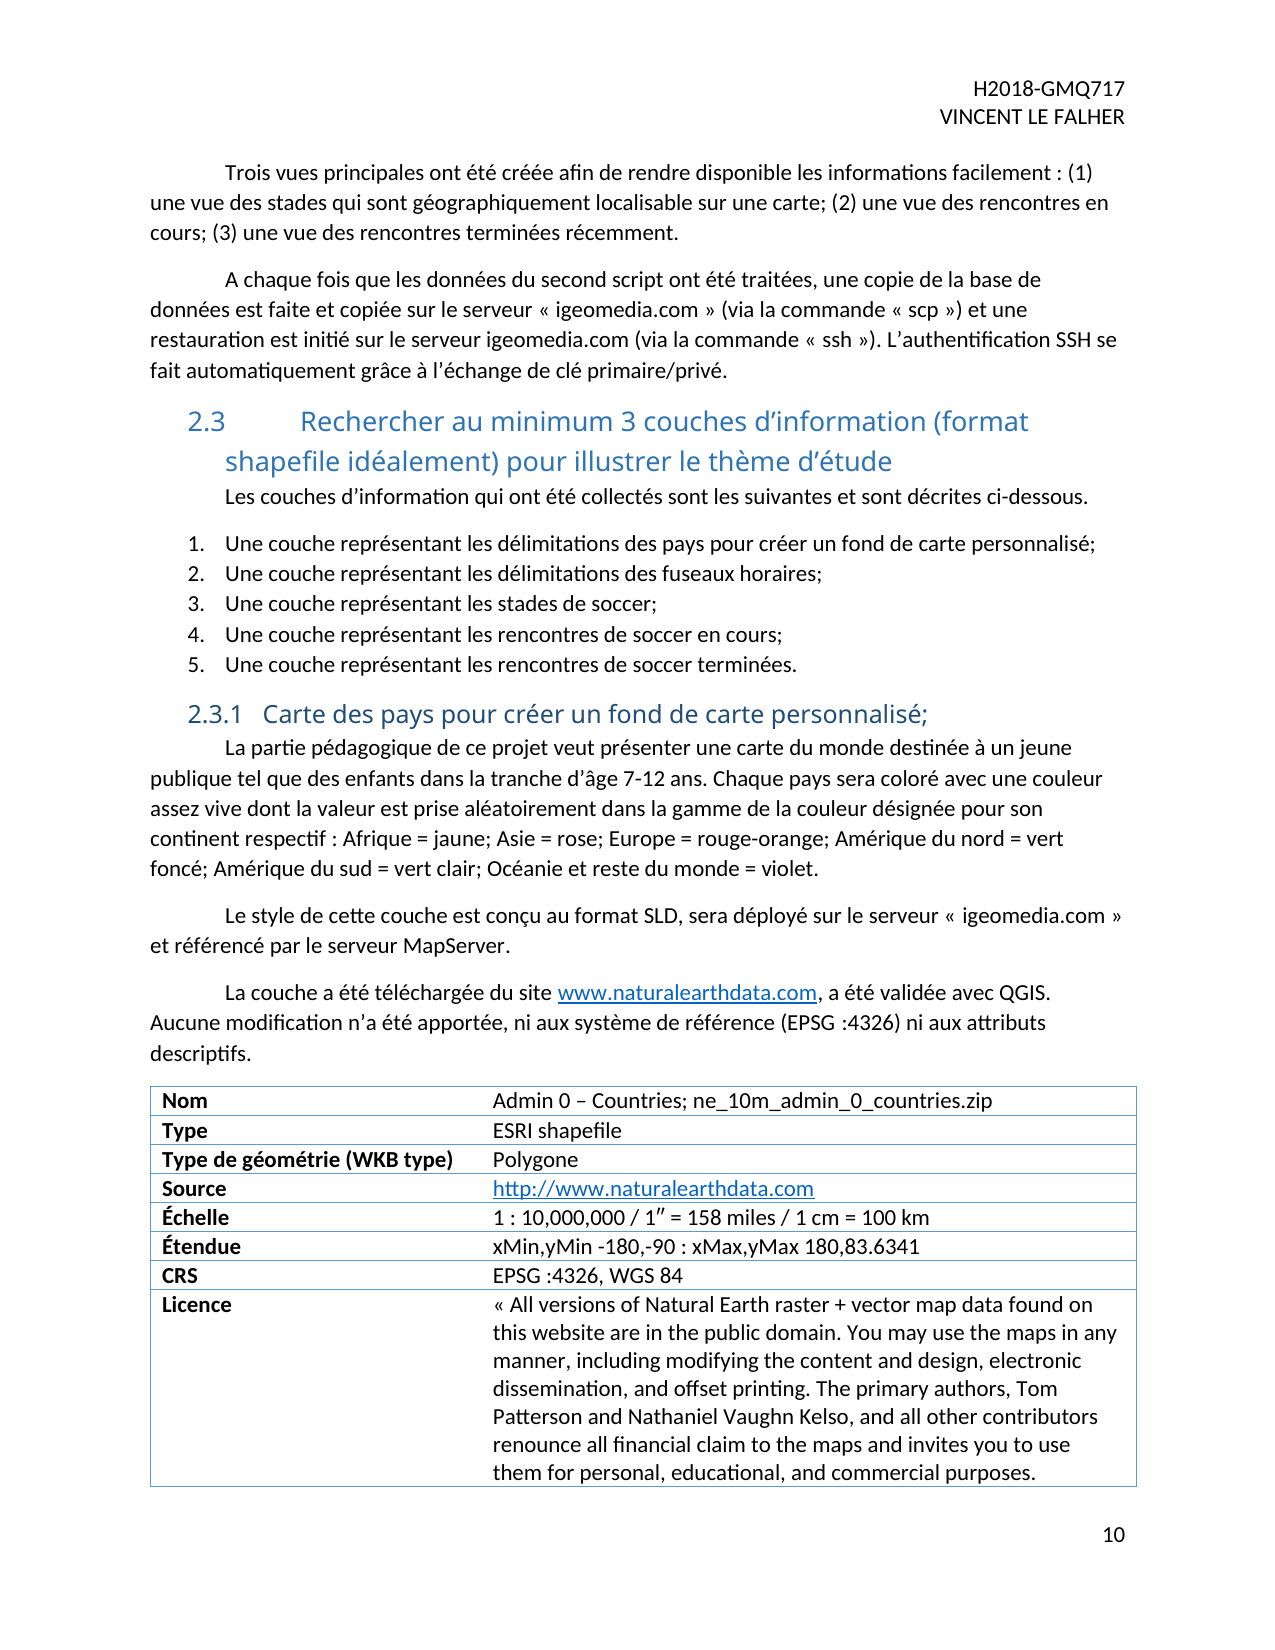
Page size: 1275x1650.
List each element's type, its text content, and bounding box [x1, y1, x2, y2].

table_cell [481, 1290, 1136, 1486]
text Les couches d’information qui ont été collectés sont les suivantes et sont décrites ci-dessous. [150, 482, 1125, 510]
subtitle Carte des pays pour créer un fond de carte personnalisé; [187, 697, 1125, 731]
list Une couche représentant les délimitations des fuseaux horaires; [187, 559, 1125, 587]
subtitle Rechercher au minimum 3 couches d’information (format shapefile idéalement) pour illustrer le thème d’étude [187, 403, 1125, 479]
list Une couche représentant les rencontres de soccer terminées. [187, 650, 1125, 678]
list Une couche représentant les rencontres de soccer en cours; [187, 620, 1125, 648]
table_cell 1 : 10,000,000 / 1″ = 158 miles / 1 cm = 100 km [481, 1203, 1136, 1231]
table_cell Type [151, 1116, 481, 1144]
table_cell Échelle [151, 1203, 481, 1231]
table_cell Licence [151, 1290, 481, 1486]
table_cell xMin,yMin -180,-90 : xMax,yMax 180,83.6341 [481, 1232, 1136, 1260]
table_cell CRS [151, 1261, 481, 1289]
table_header Nom [151, 1087, 481, 1115]
table_cell Polygone [481, 1145, 1136, 1173]
text La couche a été téléchargée du site www.naturalearthdata.com, a été validée avec QGIS. Aucune modification n’a été apportée, ni aux système de référence (EPSG :4326) ni aux attributs descriptifs. [150, 978, 1125, 1067]
text La partie pédagogique de ce projet veut présenter une carte du monde destinée à un jeune publique tel que des enfants dans la tranche d’âge 7-12 ans. Chaque pays sera coloré avec une couleur assez vive dont la valeur est prise aléatoirement dans la gamme de la couleur désignée pour son continent respectif : Afrique = jaune; Asie = rose; Europe = rouge-orange; Amérique du nord = vert foncé; Amérique du sud = vert clair; Océanie et reste du monde = violet. [150, 733, 1125, 882]
text Le style de cette couche est conçu au format SLD, sera déployé sur le serveur « igeomedia.com » et référencé par le serveur MapServer. [150, 901, 1125, 959]
table_header Admin 0 – Countries; ne_10m_admin_0_countries.zip [481, 1087, 1136, 1115]
list Une couche représentant les délimitations des pays pour créer un fond de carte personnalisé; [187, 529, 1125, 557]
table_cell http://www.naturalearthdata.com [481, 1174, 1136, 1202]
text Trois vues principales ont été créée afin de rendre disponible les informations facilement : (1) une vue des stades qui sont géographiquement localisable sur une carte; (2) une vue des rencontres en cours; (3) une vue des rencontres terminées récemment. [150, 158, 1125, 246]
table_cell Étendue [151, 1232, 481, 1260]
table_cell ESRI shapefile [481, 1116, 1136, 1144]
table_cell Source [151, 1174, 481, 1202]
list Une couche représentant les stades de soccer; [187, 589, 1125, 617]
table_cell Type de géométrie (WKB type) [151, 1145, 481, 1173]
table_cell EPSG :4326, WGS 84 [481, 1261, 1136, 1289]
text A chaque fois que les données du second script ont été traitées, une copie de la base de données est faite et copiée sur le serveur « igeomedia.com » (via la commande « scp ») et une restauration est initié sur le serveur igeomedia.com (via la commande « ssh »). L’authentification SSH se fait automatiquement grâce à l’échange de clé primaire/privé. [150, 265, 1125, 384]
